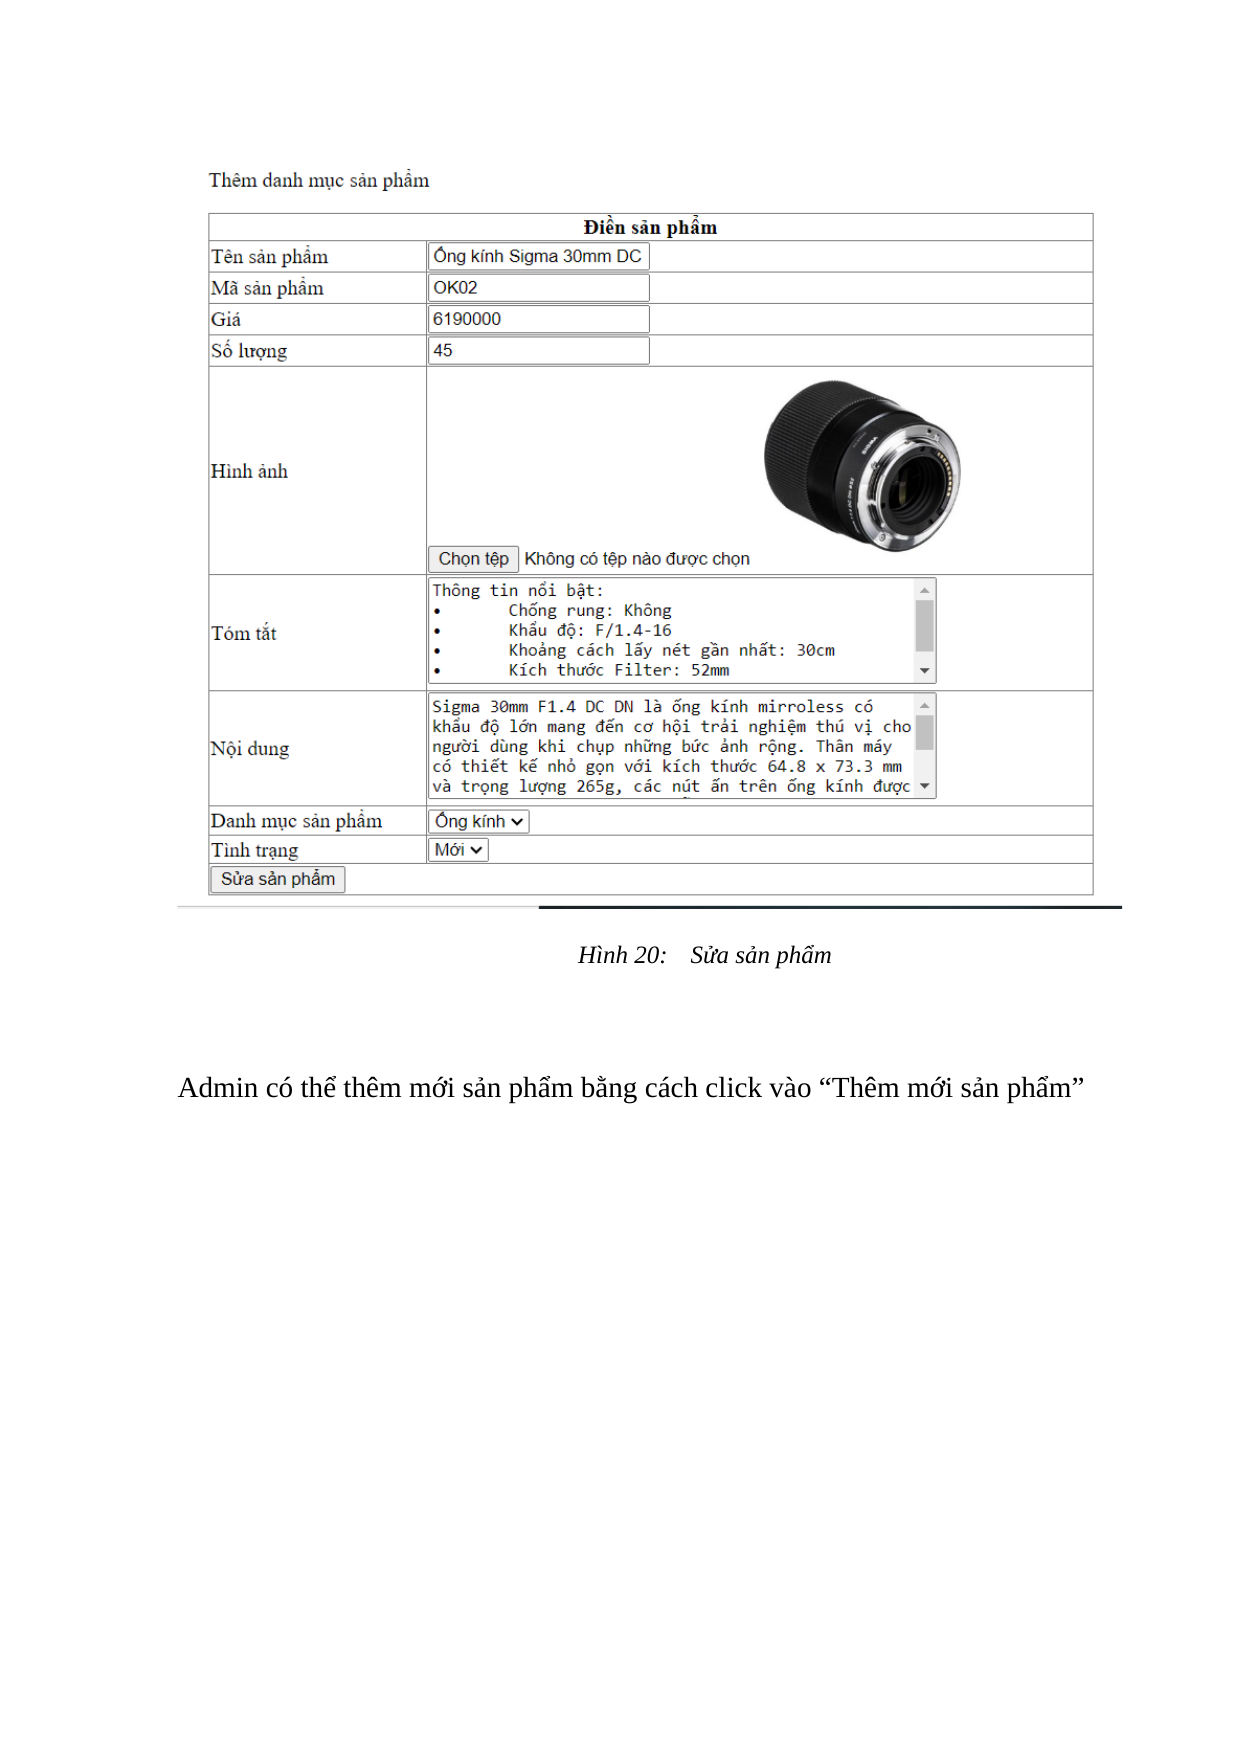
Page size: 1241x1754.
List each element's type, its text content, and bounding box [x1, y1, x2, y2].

picture [177, 147, 1123, 909]
text Sửa sản phẩm [290, 940, 1122, 969]
text Admin có thể thêm mới sản phẩm bằng cách click vào “Thêm mới sản phẩm” [177, 1070, 1117, 1103]
